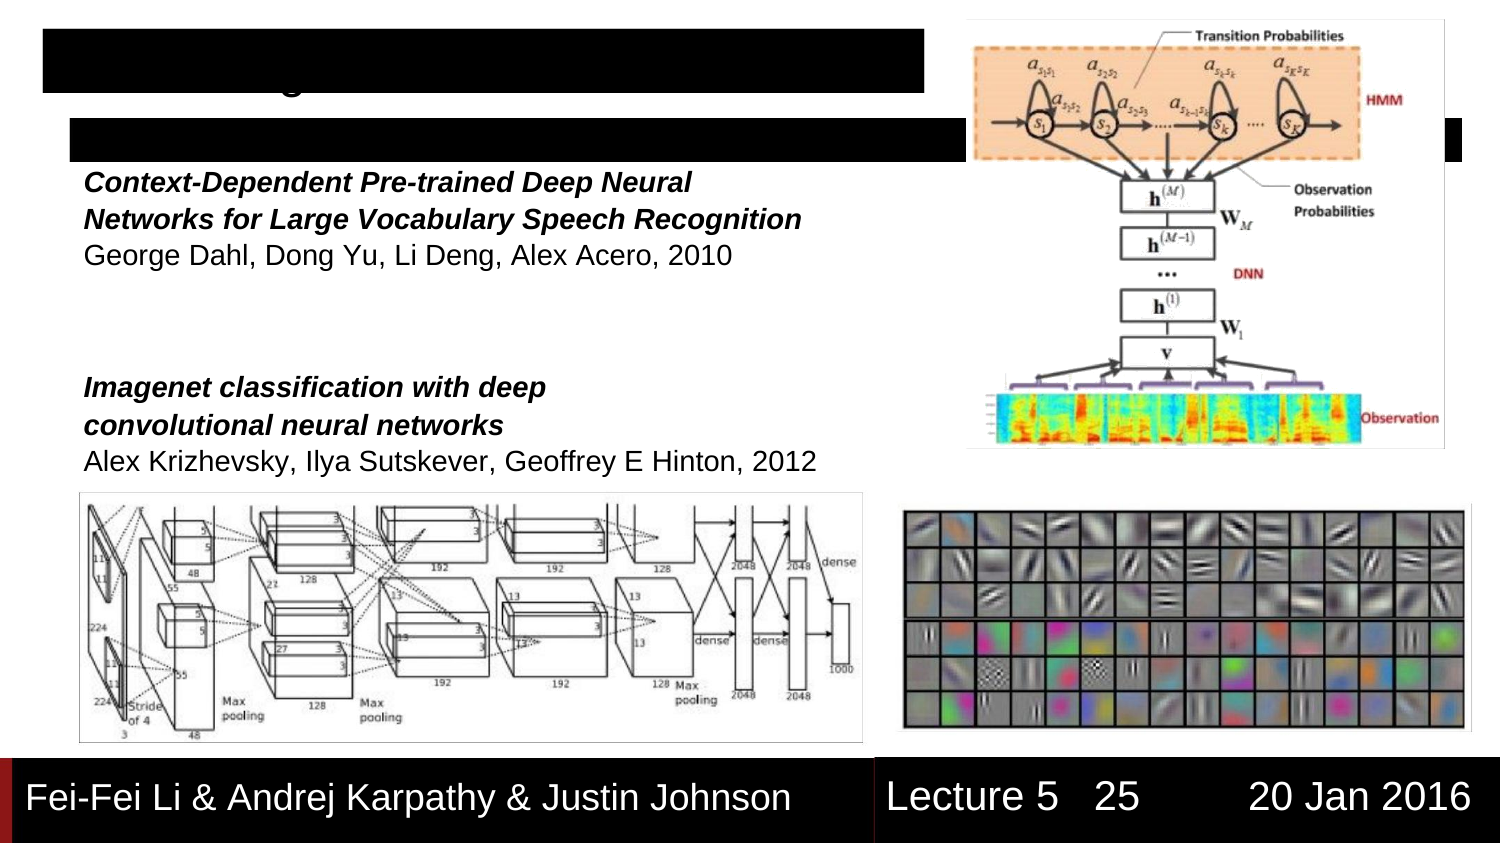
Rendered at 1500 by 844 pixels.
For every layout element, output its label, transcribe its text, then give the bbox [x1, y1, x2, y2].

text George Dahl, Dong Yu, Li Deng, Alex Acero, 2010 [83, 239, 1479, 272]
text Imagenet classification with deep convolutional neural networks [83, 370, 744, 441]
text Context-Dependent Pre-trained Deep Neural Networks for Large Vocabulary Speech Recognition [83, 164, 831, 235]
text Fei-Fei Li & Andrej Karpathy & Justin Johnson Lecture 5 25 20 Jan 2016 [25, 771, 1479, 819]
text Alex Krizhevsky, Ilya Sutskever, Geoffrey E Hinton, 2012 [83, 445, 1479, 478]
picture [40, 17, 1464, 451]
picture [0, 490, 1500, 843]
text First strong results [56, 41, 1479, 98]
